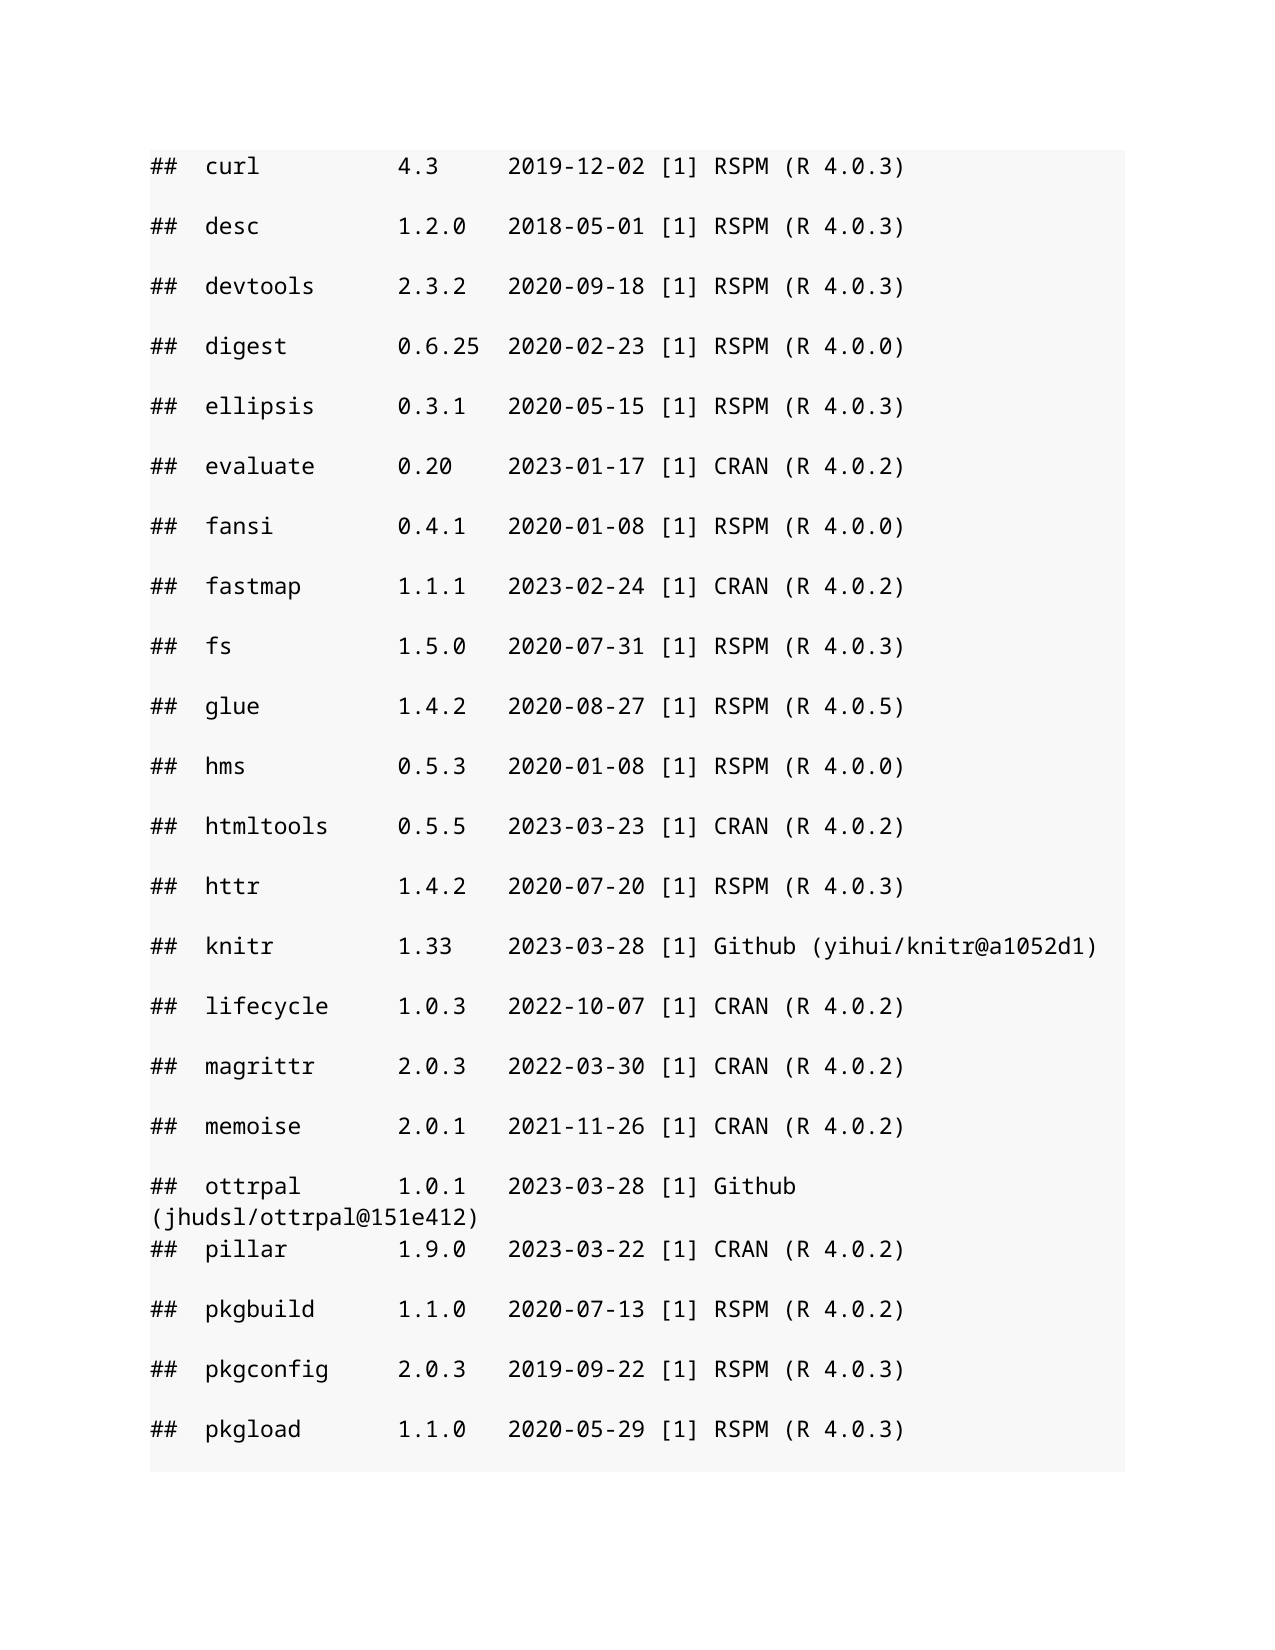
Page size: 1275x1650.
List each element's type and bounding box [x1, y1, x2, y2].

text [150, 150, 1125, 1472]
